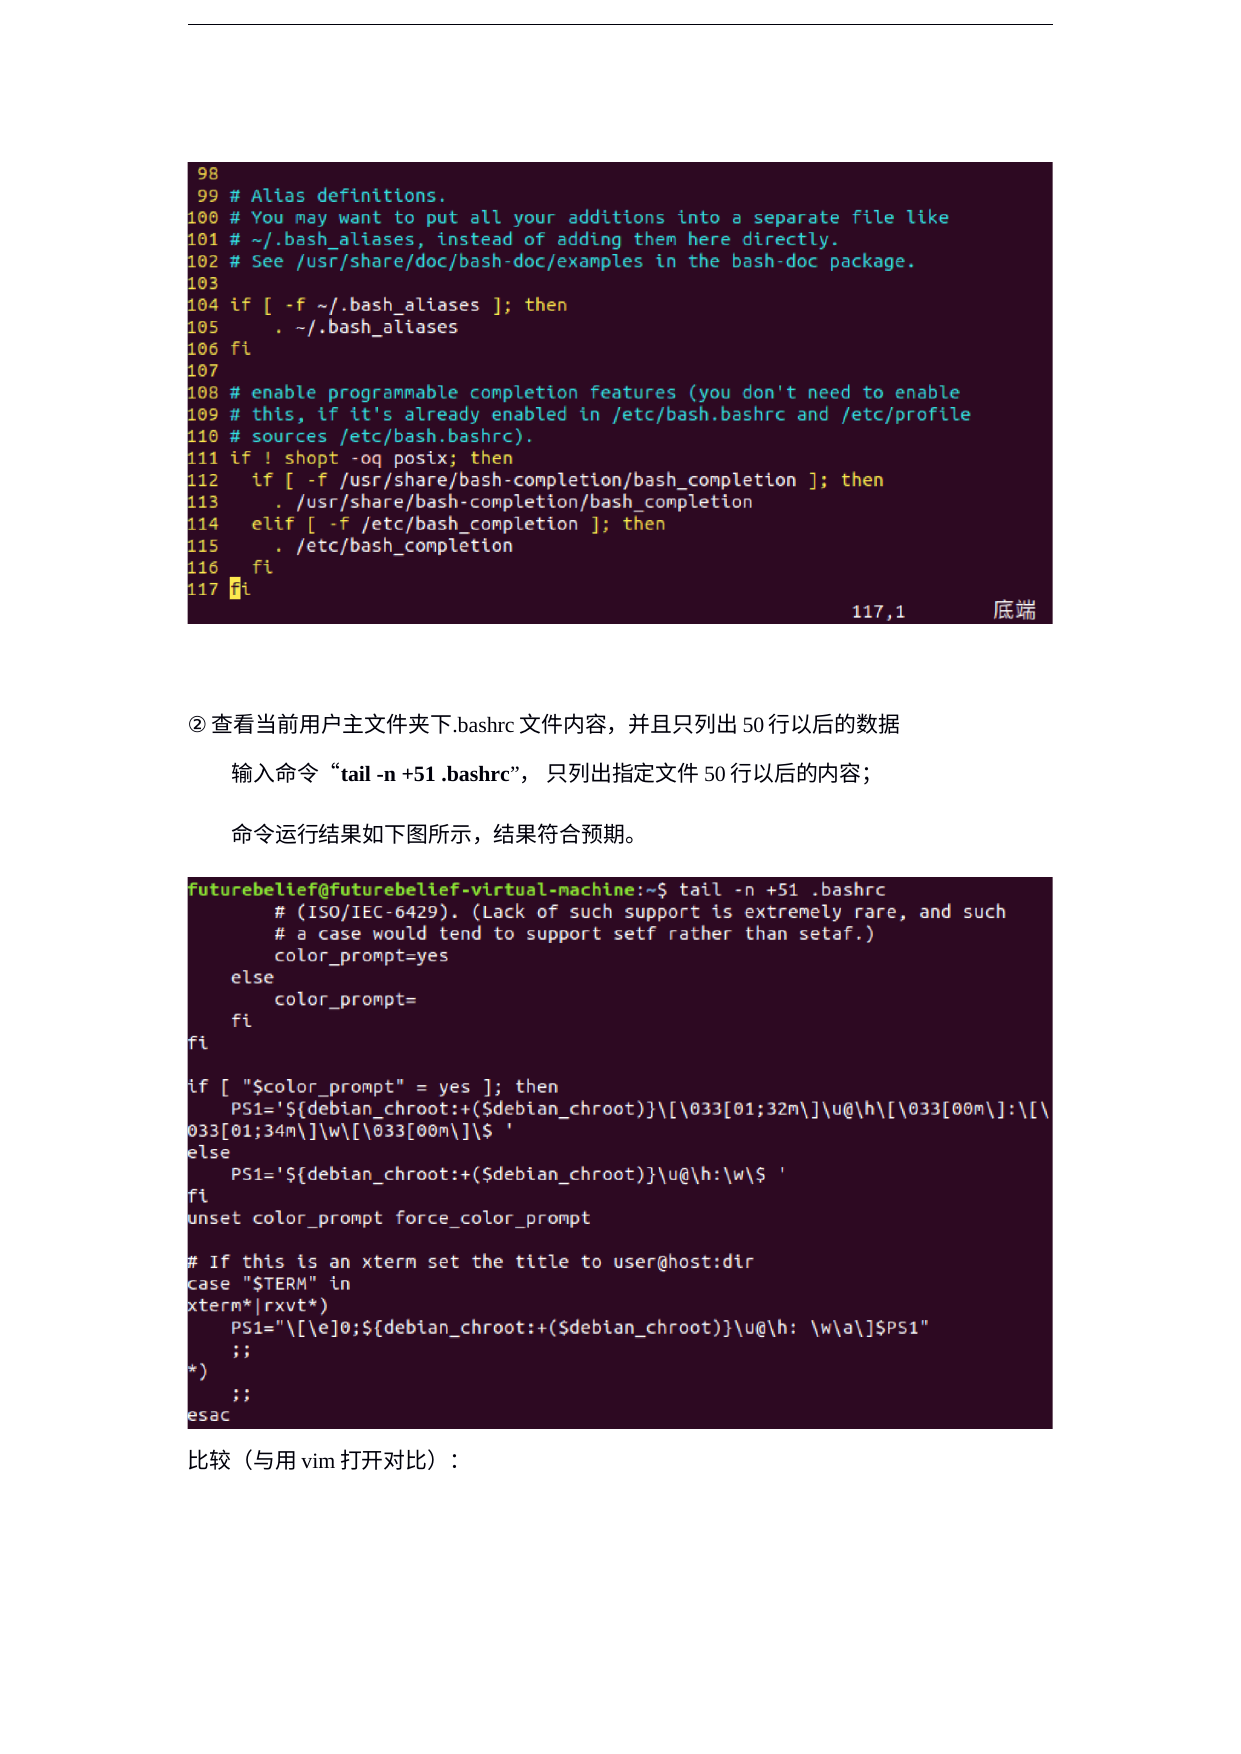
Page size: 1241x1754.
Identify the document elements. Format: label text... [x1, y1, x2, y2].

text ②查看当前用户主文件夹下.bashrc文件内容，并且只列出50行以后的数据 [187, 707, 1053, 740]
text 比较（与用vim打开对比）： [187, 1442, 1053, 1475]
text 输入命令“tail -n +51 .bashrc”， 只列出指定文件50行以后的内容； [187, 756, 1053, 788]
text 命令运行结果如下图所示，结果符合预期。 [187, 816, 1053, 849]
picture [187, 877, 1053, 1429]
picture [187, 162, 1053, 624]
